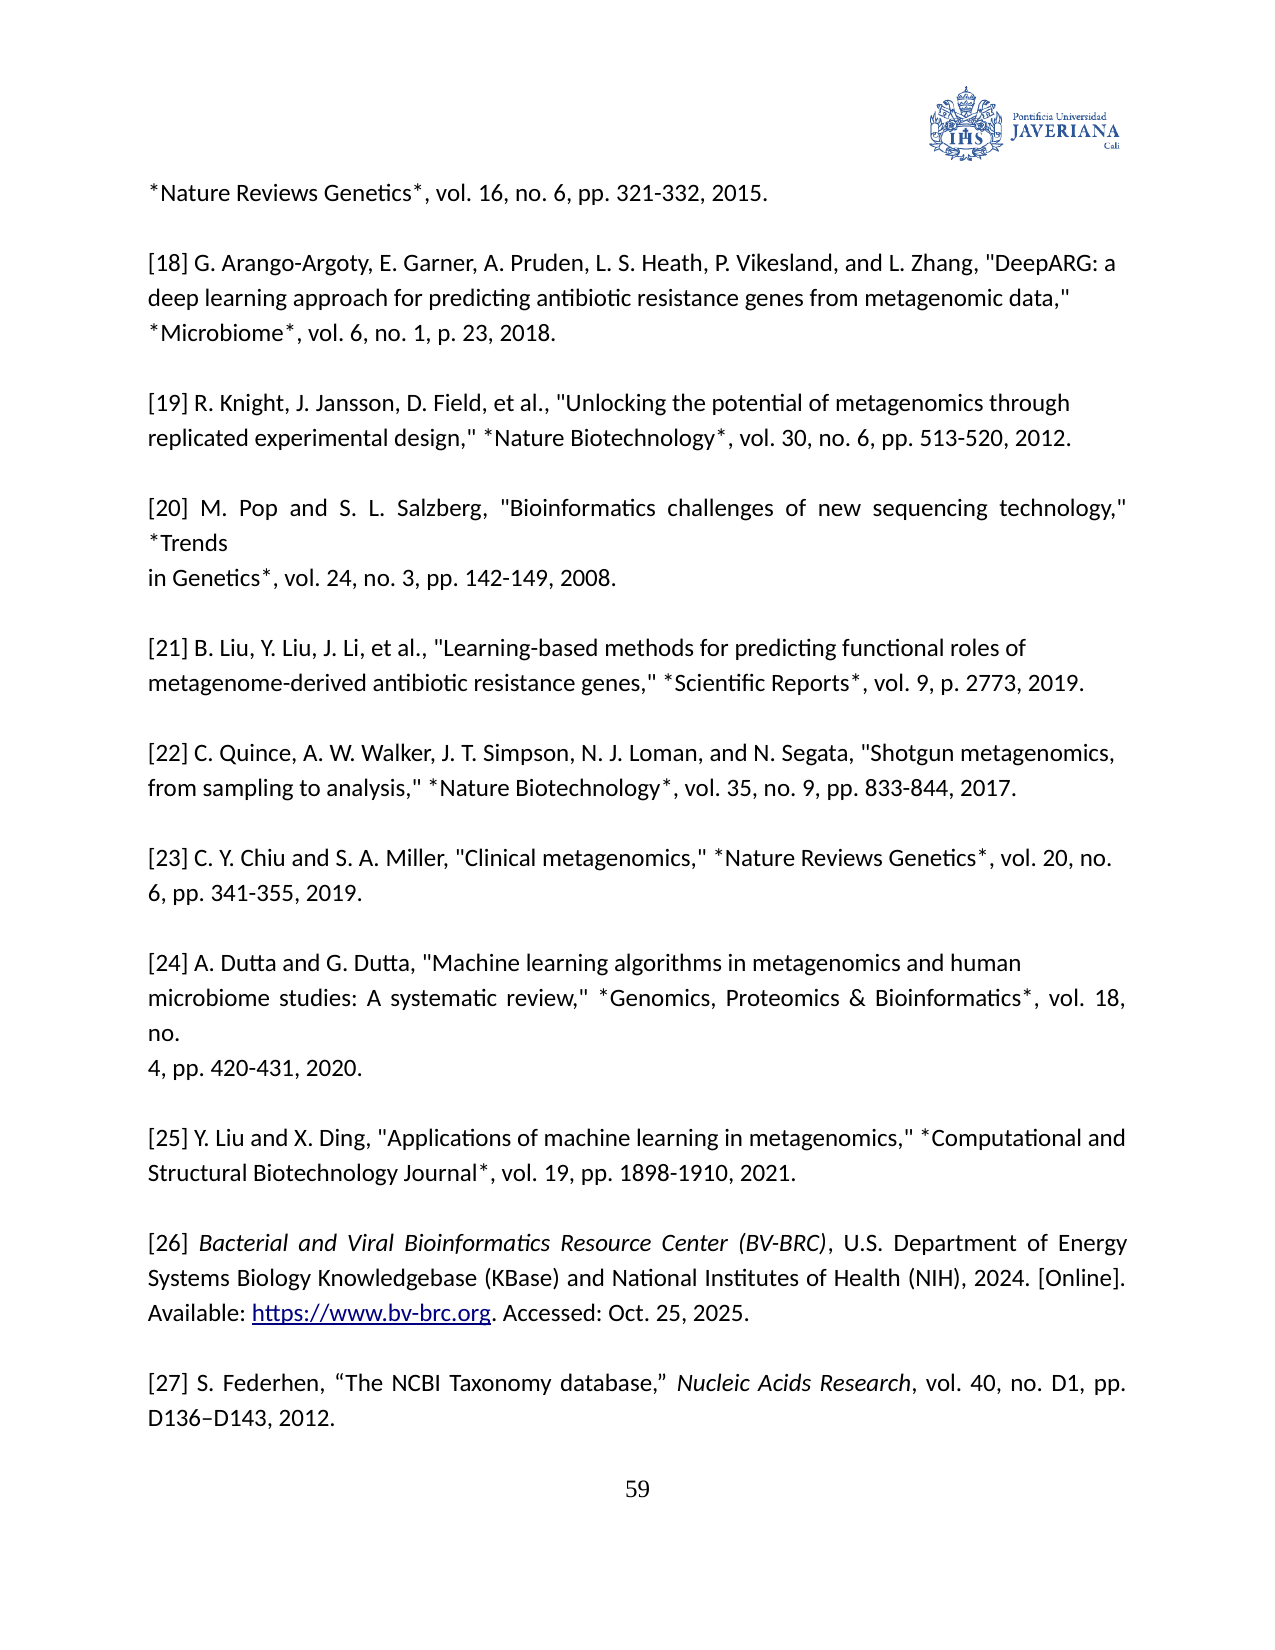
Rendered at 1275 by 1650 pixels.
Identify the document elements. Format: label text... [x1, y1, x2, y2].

text metagenome-derived antibiotic resistance genes," *Scientific Reports*, vol. 9, p. 2773, 2019. [148, 667, 1127, 698]
text *Nature Reviews Genetics*, vol. 16, no. 6, pp. 321-332, 2015. [148, 177, 1127, 208]
text [25] Y. Liu and X. Ding, "Applications of machine learning in metagenomics," *Computational and [148, 1122, 1127, 1153]
text [27] S. Federhen, “The NCBI Taxonomy database,” Nucleic Acids Research, vol. 40, no. D1, pp. D136–D143, 2012. [148, 1367, 1127, 1433]
text in Genetics*, vol. 24, no. 3, pp. 142-149, 2008. [148, 562, 1127, 593]
text [18] G. Arango-Argoty, E. Garner, A. Pruden, L. S. Heath, P. Vikesland, and L. Zhang, "DeepARG: a [148, 247, 1127, 278]
text [22] C. Quince, A. W. Walker, J. T. Simpson, N. J. Loman, and N. Segata, "Shotgun metagenomics, [148, 737, 1127, 768]
text [19] R. Knight, J. Jansson, D. Field, et al., "Unlocking the potential of metagenomics through [148, 387, 1127, 418]
text [21] B. Liu, Y. Liu, J. Li, et al., "Learning-based methods for predicting functional roles of [148, 632, 1127, 663]
text replicated experimental design," *Nature Biotechnology*, vol. 30, no. 6, pp. 513-520, 2012. [148, 422, 1127, 453]
text Structural Biotechnology Journal*, vol. 19, pp. 1898-1910, 2021. [148, 1157, 1127, 1188]
text from sampling to analysis," *Nature Biotechnology*, vol. 35, no. 9, pp. 833-844, 2017. [148, 772, 1127, 803]
text 6, pp. 341-355, 2019. [148, 877, 1127, 908]
text 4, pp. 420-431, 2020. [148, 1052, 1127, 1083]
text *Microbiome*, vol. 6, no. 1, p. 23, 2018. [148, 317, 1127, 348]
text [23] C. Y. Chiu and S. A. Miller, "Clinical metagenomics," *Nature Reviews Genetics*, vol. 20, no. [148, 842, 1127, 873]
text [26] Bacterial and Viral Bioinformatics Resource Center (BV-BRC), U.S. Department of Energy Systems Biology Knowledgebase (KBase) and National Institutes of Health (NIH), 2024. [Online]. Available: https://www.bv-brc.org. Accessed: Oct. 25, 2025. [148, 1227, 1127, 1328]
picture [920, 75, 1128, 172]
text [24] A. Dutta and G. Dutta, "Machine learning algorithms in metagenomics and human [148, 947, 1127, 978]
text microbiome studies: A systematic review," *Genomics, Proteomics & Bioinformatics*, vol. 18, no. [148, 982, 1127, 1048]
text [20] M. Pop and S. L. Salzberg, "Bioinformatics challenges of new sequencing technology," *Trends [148, 492, 1127, 558]
text deep learning approach for predicting antibiotic resistance genes from metagenomic data," [148, 282, 1127, 313]
